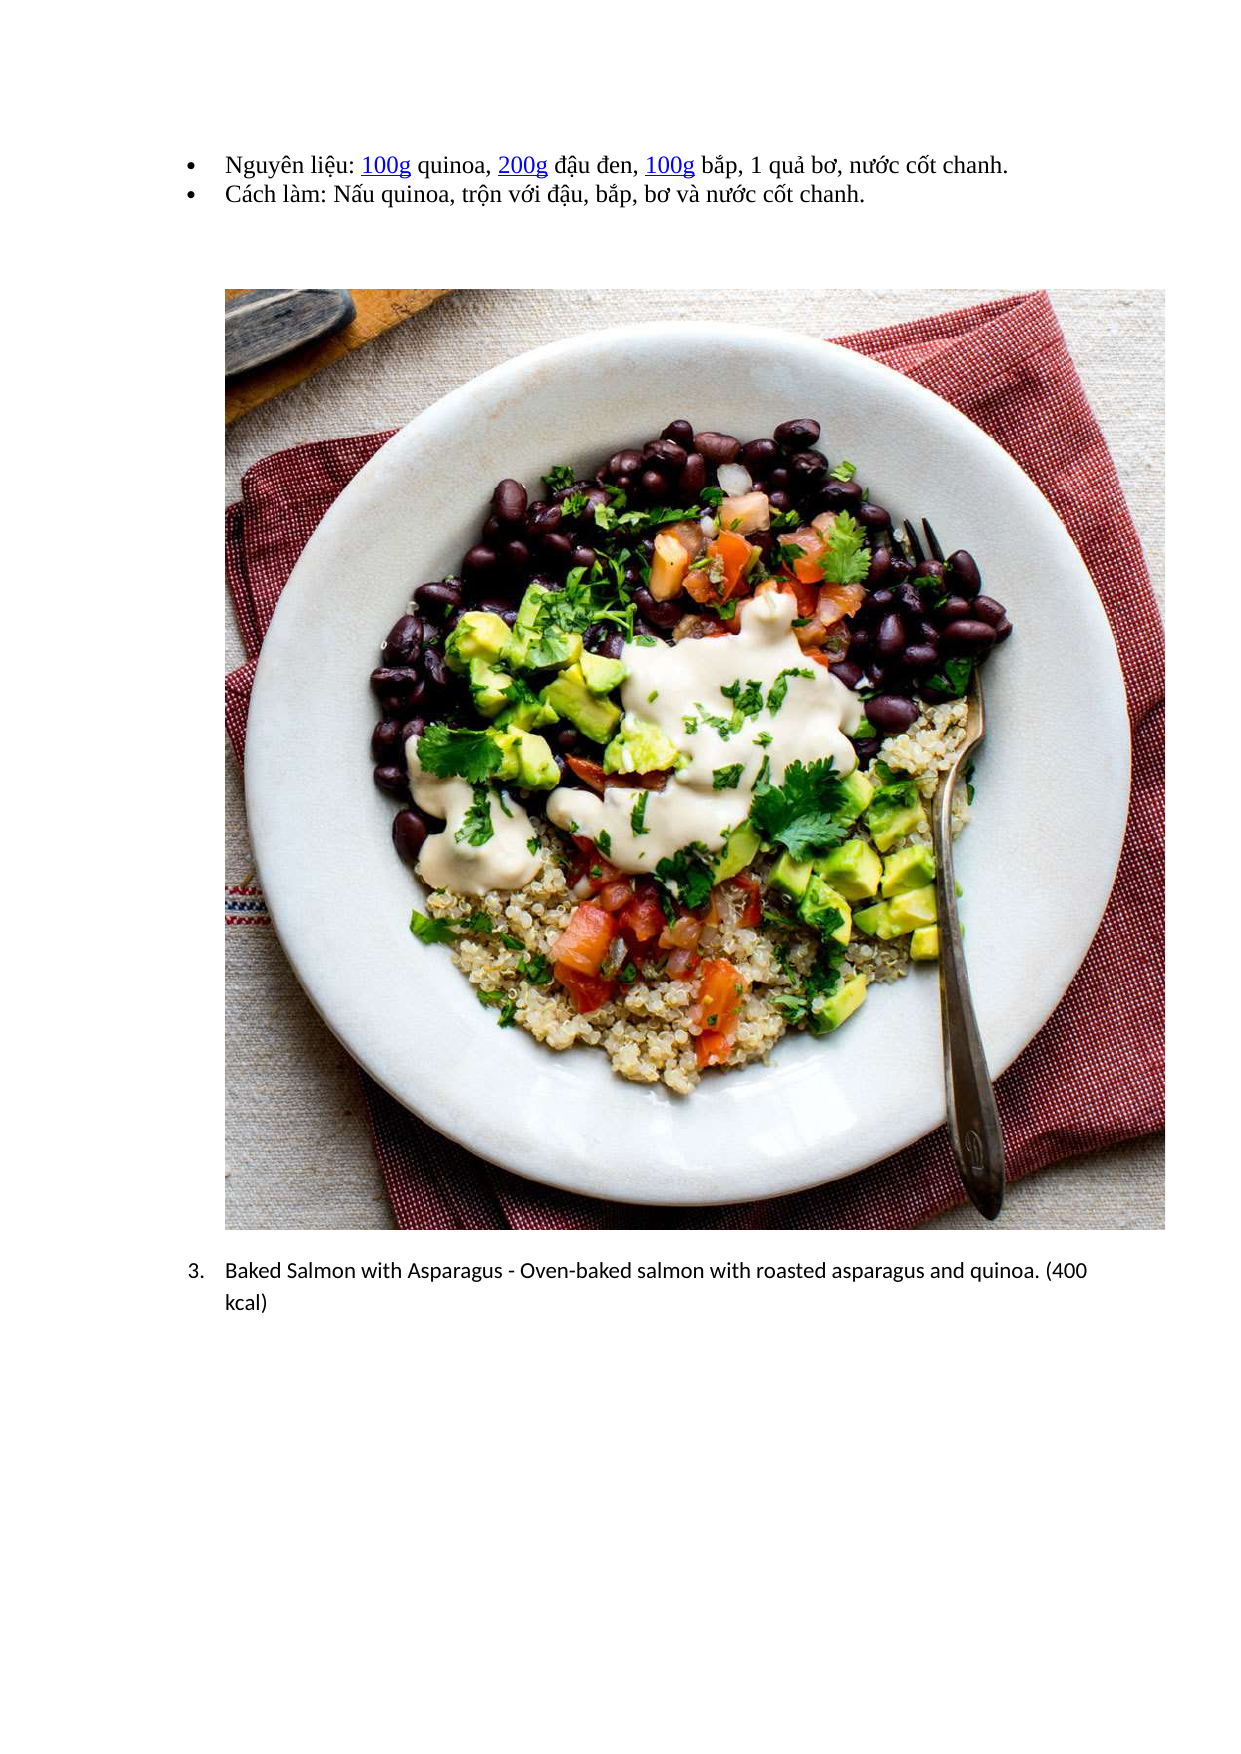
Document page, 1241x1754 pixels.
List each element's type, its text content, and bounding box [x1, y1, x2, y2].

list Baked Salmon with Asparagus - Oven-baked salmon with roasted asparagus and quinoa. (400 kcal) [187, 1256, 1090, 1316]
list Nguyên liệu: 100g quinoa, 200g đậu đen, 100g bắp, 1 quả bơ, nước cốt chanh. [187, 150, 1090, 179]
picture [225, 289, 1166, 1230]
list Cách làm: Nấu quinoa, trộn với đậu, bắp, bơ và nước cốt chanh. [187, 179, 1090, 207]
